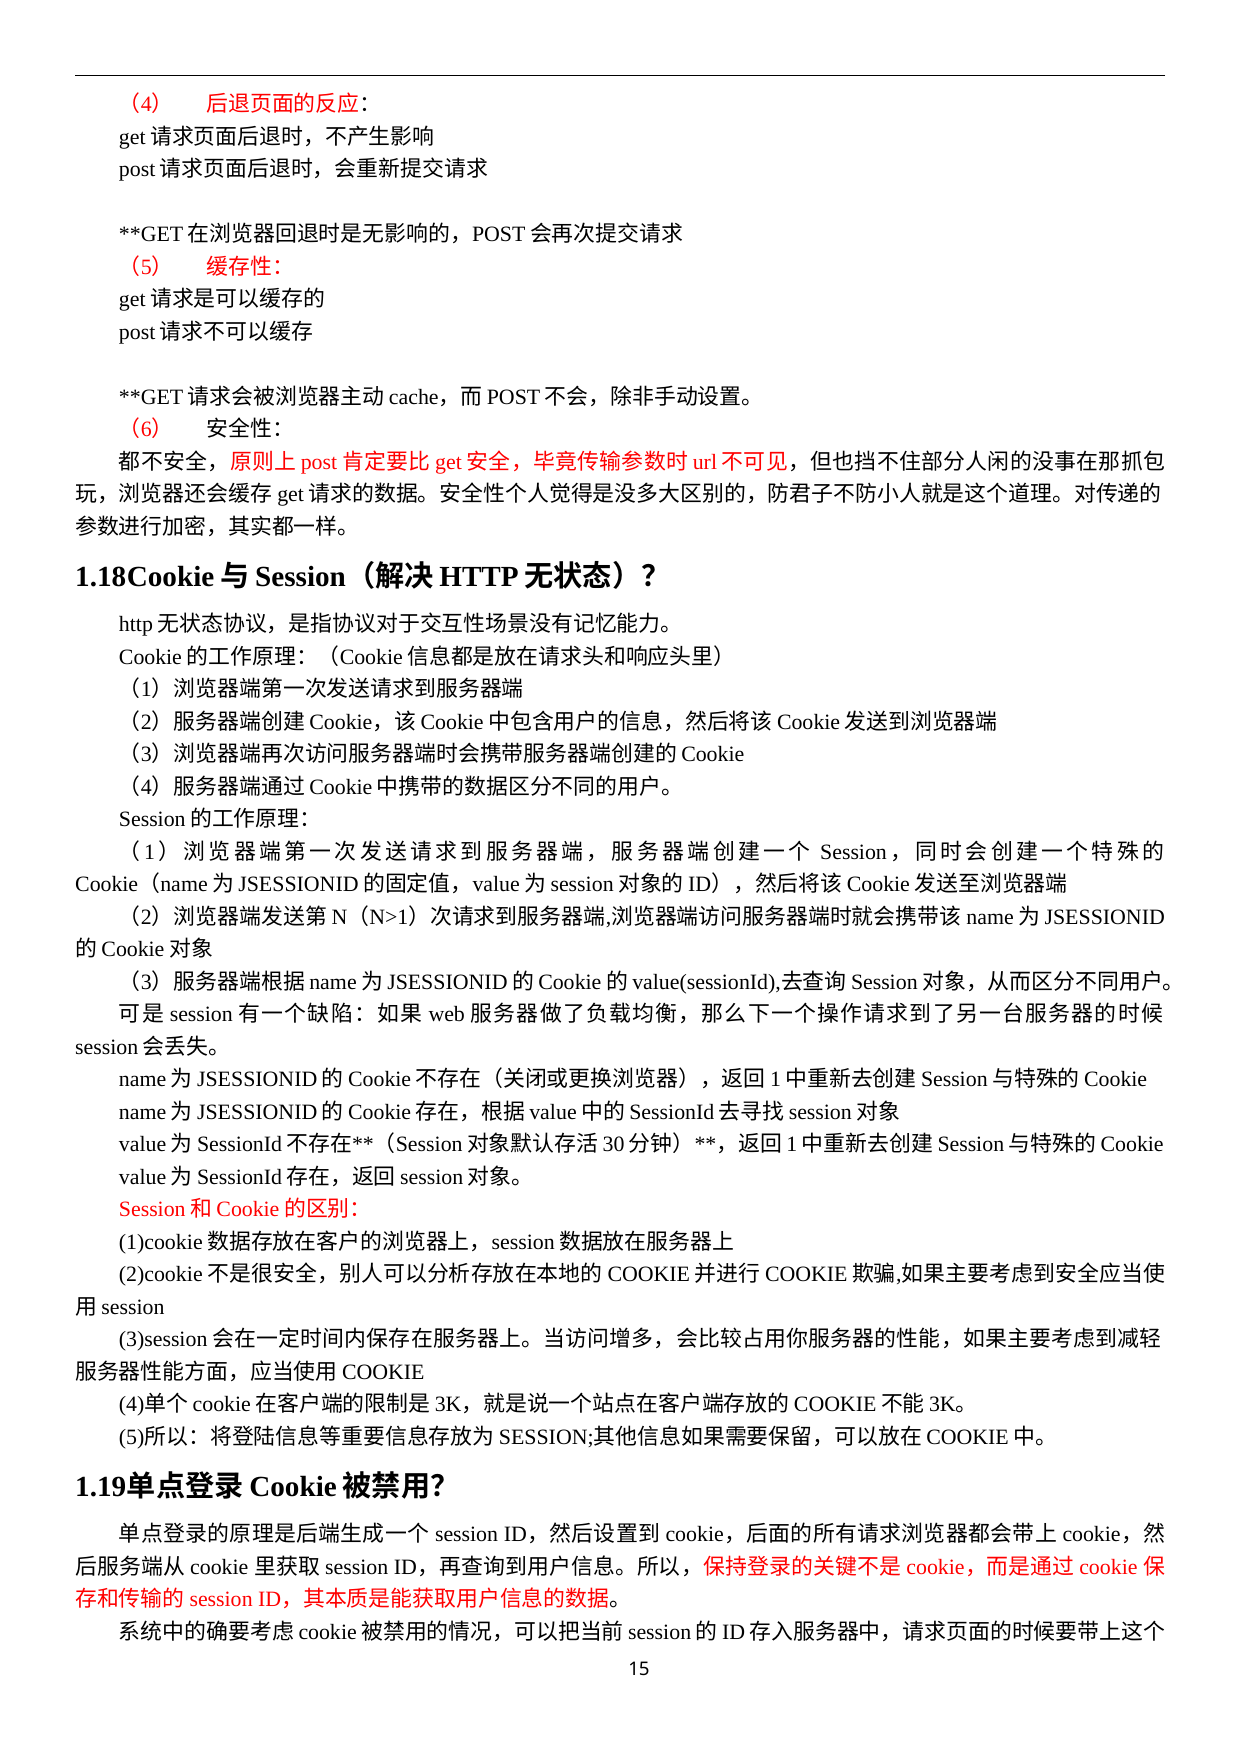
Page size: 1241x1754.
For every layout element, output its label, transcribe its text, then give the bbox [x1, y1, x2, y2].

text Cookie的工作原理：（Cookie信息都是放在请求头和响应头里） [75, 638, 1165, 671]
text 都不安全，原则上post肯定要比get安全，毕竟传输参数时url不可见，但也挡不住部分人闲的没事在那抓包玩，浏览器还会缓存get请求的数据。安全性个人觉得是没多大区别的，防君子不防小人就是这个道理。对传递的参数进行加密，其实都一样。 [75, 443, 1165, 541]
text (1)cookie数据存放在客户的浏览器上，session数据放在服务器上 [75, 1223, 1165, 1256]
text value为SessionId不存在**（Session对象默认存活30分钟）**，返回1中重新去创建Session与特殊的Cookie [75, 1126, 1165, 1158]
text （3）服务器端根据name为JSESSIONID的Cookie的value(sessionId),去查询Session对象，从而区分不同用户。 [75, 963, 1165, 996]
text 单点登录的原理是后端生成一个 session ID，然后设置到 cookie，后面的所有请求浏览器都会带上 cookie，然后服务端从 cookie 里获取 session ID，再查询到用户信息。所以，保持登录的关键不是 cookie，而是通过cookie 保存和传输的 session ID，其本质是能获取用户信息的数据。 [75, 1516, 1165, 1613]
text (3)session会在一定时间内保存在服务器上。当访问增多，会比较占用你服务器的性能，如果主要考虑到减轻服务器性能方面，应当使用COOKIE [75, 1321, 1165, 1386]
text post请求不可以缓存 [75, 313, 1165, 346]
subtitle 单点登录Cookie被禁用？ [75, 1451, 1165, 1516]
text value为SessionId存在，返回session对象。 [75, 1158, 1165, 1191]
text (2)cookie不是很安全，别人可以分析存放在本地的COOKIE并进行COOKIE欺骗,如果主要考虑到安全应当使用session [75, 1256, 1165, 1321]
text 可是session有一个缺陷：如果web服务器做了负载均衡，那么下一个操作请求到了另一台服务器的时候session会丢失。 [75, 996, 1165, 1061]
text Session的工作原理： [75, 801, 1165, 833]
list 后退页面的反应： [119, 86, 1165, 118]
text （4）服务器端通过Cookie中携带的数据区分不同的用户。 [75, 768, 1165, 801]
subtitle Cookie与Session（解决HTTP无状态）？ [75, 541, 1165, 606]
text post请求页面后退时，会重新提交请求 [75, 151, 1165, 183]
text （1）浏览器端第一次发送请求到服务器端 [75, 671, 1165, 703]
text get请求是可以缓存的 [75, 281, 1165, 313]
list 安全性： [119, 411, 1165, 443]
text get请求页面后退时，不产生影响 [75, 118, 1165, 151]
text Session和Cookie的区别： [75, 1191, 1165, 1223]
text (5)所以：将登陆信息等重要信息存放为SESSION;其他信息如果需要保留，可以放在COOKIE中。 [75, 1418, 1165, 1451]
text **GET请求会被浏览器主动cache，而POST不会，除非手动设置。 [75, 378, 1165, 411]
text http无状态协议，是指协议对于交互性场景没有记忆能力。 [75, 606, 1165, 638]
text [75, 1613, 1165, 1646]
text （2）浏览器端发送第N（N>1）次请求到服务器端,浏览器端访问服务器端时就会携带该name为JSESSIONID的Cookie对象 [75, 898, 1165, 963]
text （3）浏览器端再次访问服务器端时会携带服务器端创建的Cookie [75, 736, 1165, 768]
text **GET在浏览器回退时是无影响的，POST会再次提交请求 [75, 216, 1165, 248]
text (4)单个cookie在客户端的限制是3K，就是说一个站点在客户端存放的COOKIE不能3K。 [75, 1386, 1165, 1418]
list 缓存性： [119, 248, 1165, 281]
text name为JSESSIONID的Cookie不存在（关闭或更换浏览器），返回1中重新去创建Session与特殊的Cookie [75, 1061, 1165, 1093]
text （2）服务器端创建Cookie，该Cookie中包含用户的信息，然后将该Cookie发送到浏览器端 [75, 703, 1165, 736]
text name为JSESSIONID的Cookie存在，根据value中的SessionId去寻找session对象 [75, 1093, 1165, 1126]
text （1）浏览器端第一次发送请求到服务器端，服务器端创建一个Session，同时会创建一个特殊的Cookie（name为JSESSIONID的固定值，value为session对象的ID），然后将该Cookie发送至浏览器端 [75, 833, 1165, 898]
